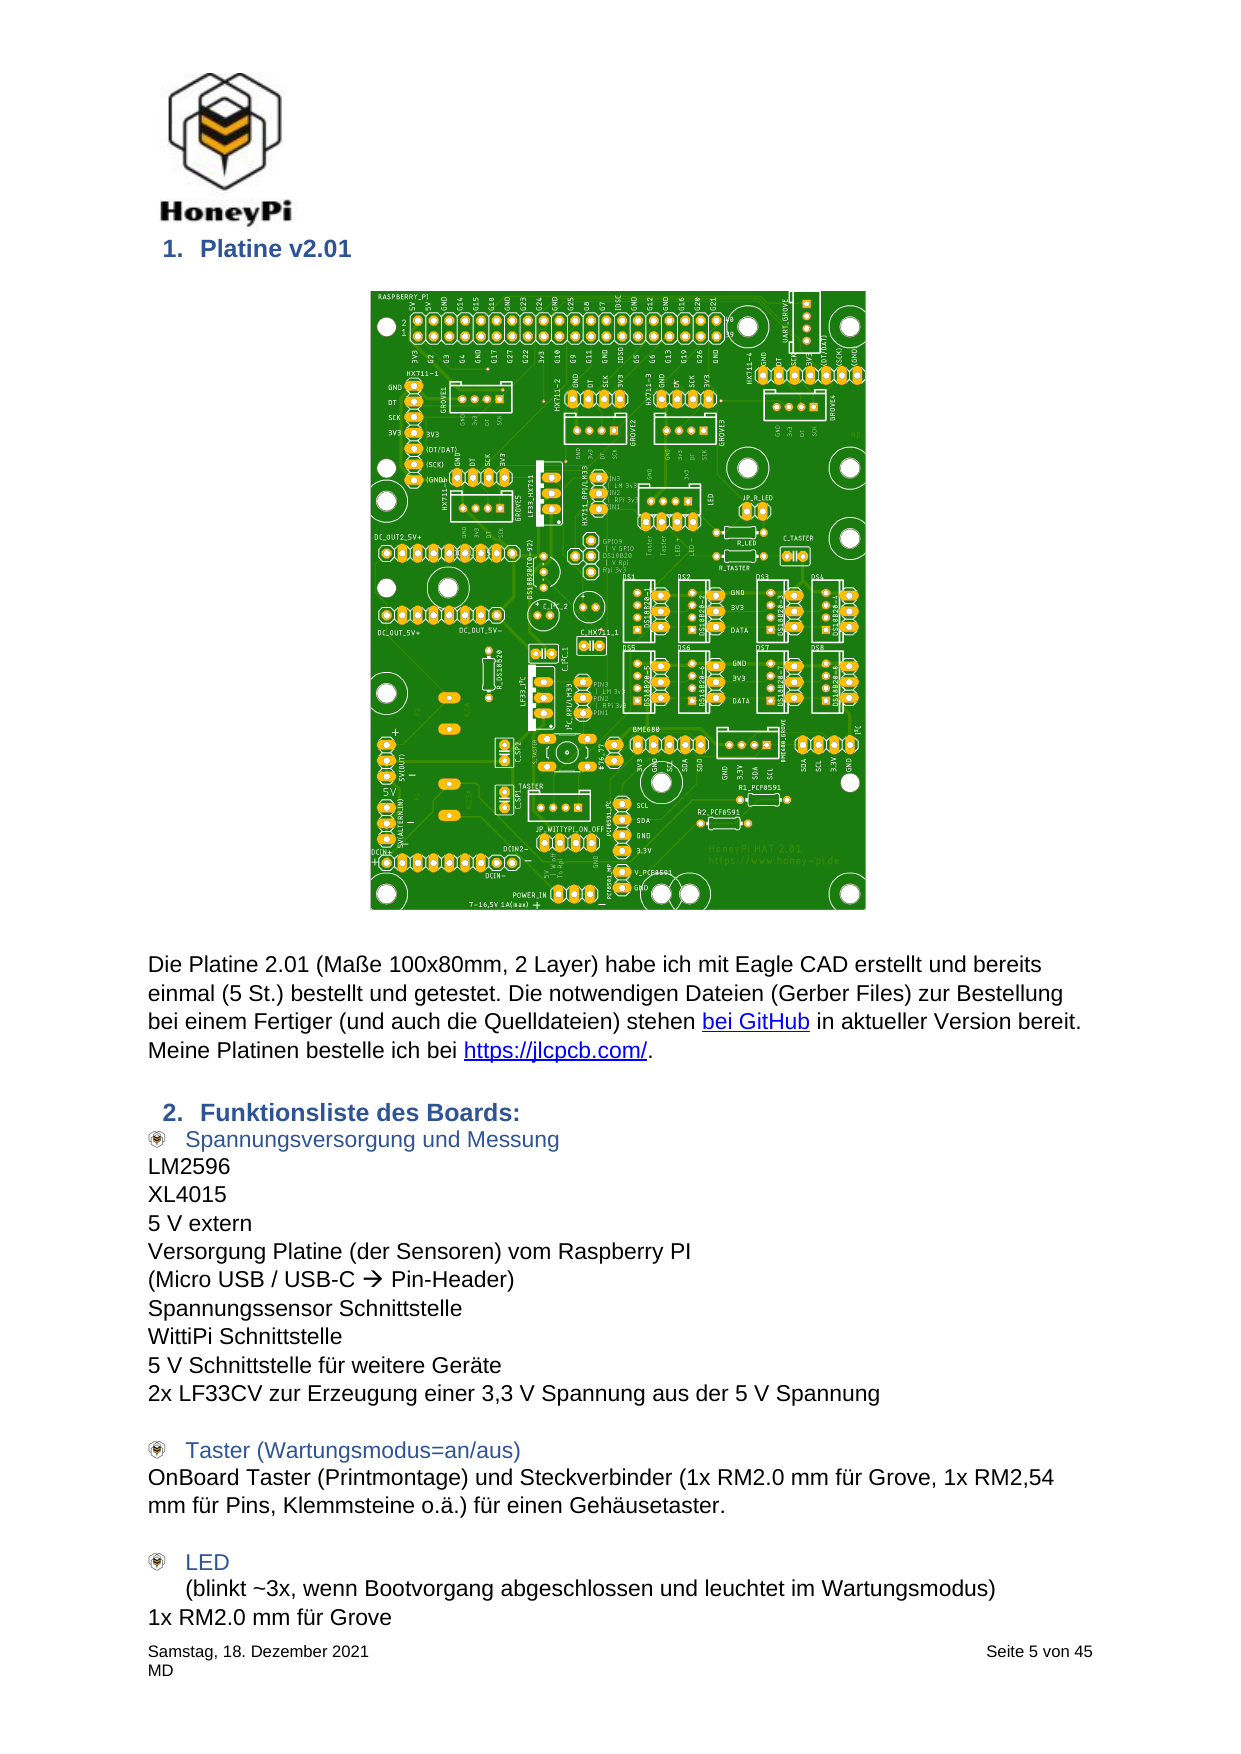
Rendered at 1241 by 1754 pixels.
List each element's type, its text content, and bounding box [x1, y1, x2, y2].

text OnBoard Taster (Printmontage) und Steckverbinder (1x RM2.0 mm für Grove, 1x RM2,54 mm für Pins, Klemmsteine o.ä.) für einen Gehäusetaster. [148, 1463, 1092, 1518]
text Die Platine 2.01 (Maße 100x80mm, 2 Layer) habe ich mit Eagle CAD erstellt und bereits einmal (5 St.) bestellt und getestet. Die notwendigen Dateien (Gerber Files) zur Bestellung bei einem Fertiger (und auch die Quelldateien) stehen bei GitHub in aktueller Version bereit. [148, 951, 1092, 1034]
picture [148, 1131, 166, 1148]
text 5 V Schnittstelle für weitere Geräte [148, 1352, 1092, 1378]
text (blinkt ~3x, wenn Bootvorgang abgeschlossen und leuchtet im Wartungsmodus) [185, 1575, 1092, 1601]
text 1x RM2.0 mm für Grove [148, 1603, 1092, 1630]
text 2x LF33CV zur Erzeugung einer 3,3 V Spannung aus der 5 V Spannung [148, 1380, 1092, 1407]
text 5 V extern [148, 1209, 1092, 1236]
text Spannungssensor Schnittstelle [148, 1295, 1092, 1321]
subtitle Spannungsversorgung und Messung [148, 1126, 1092, 1153]
text WittiPi Schnittstelle [148, 1323, 1092, 1350]
picture [147, 290, 1093, 921]
picture [148, 1441, 166, 1459]
subtitle Taster (Wartungsmodus=an/aus) [148, 1437, 1092, 1463]
subtitle Platine v2.01 [162, 234, 1092, 262]
subtitle LED [148, 1549, 1092, 1575]
text LM2596 [148, 1153, 1092, 1179]
picture [148, 1553, 166, 1571]
text Versorgung Platine (der Sensoren) vom Raspberry PI [148, 1238, 1092, 1264]
text Meine Platinen bestelle ich bei https://jlcpcb.com/. [148, 1037, 1092, 1063]
text XL4015 [148, 1181, 1092, 1207]
subtitle Funktionsliste des Boards: [162, 1098, 1092, 1126]
text (Micro USB / USB-C Pin-Header) [148, 1266, 1092, 1293]
picture [147, 73, 304, 230]
